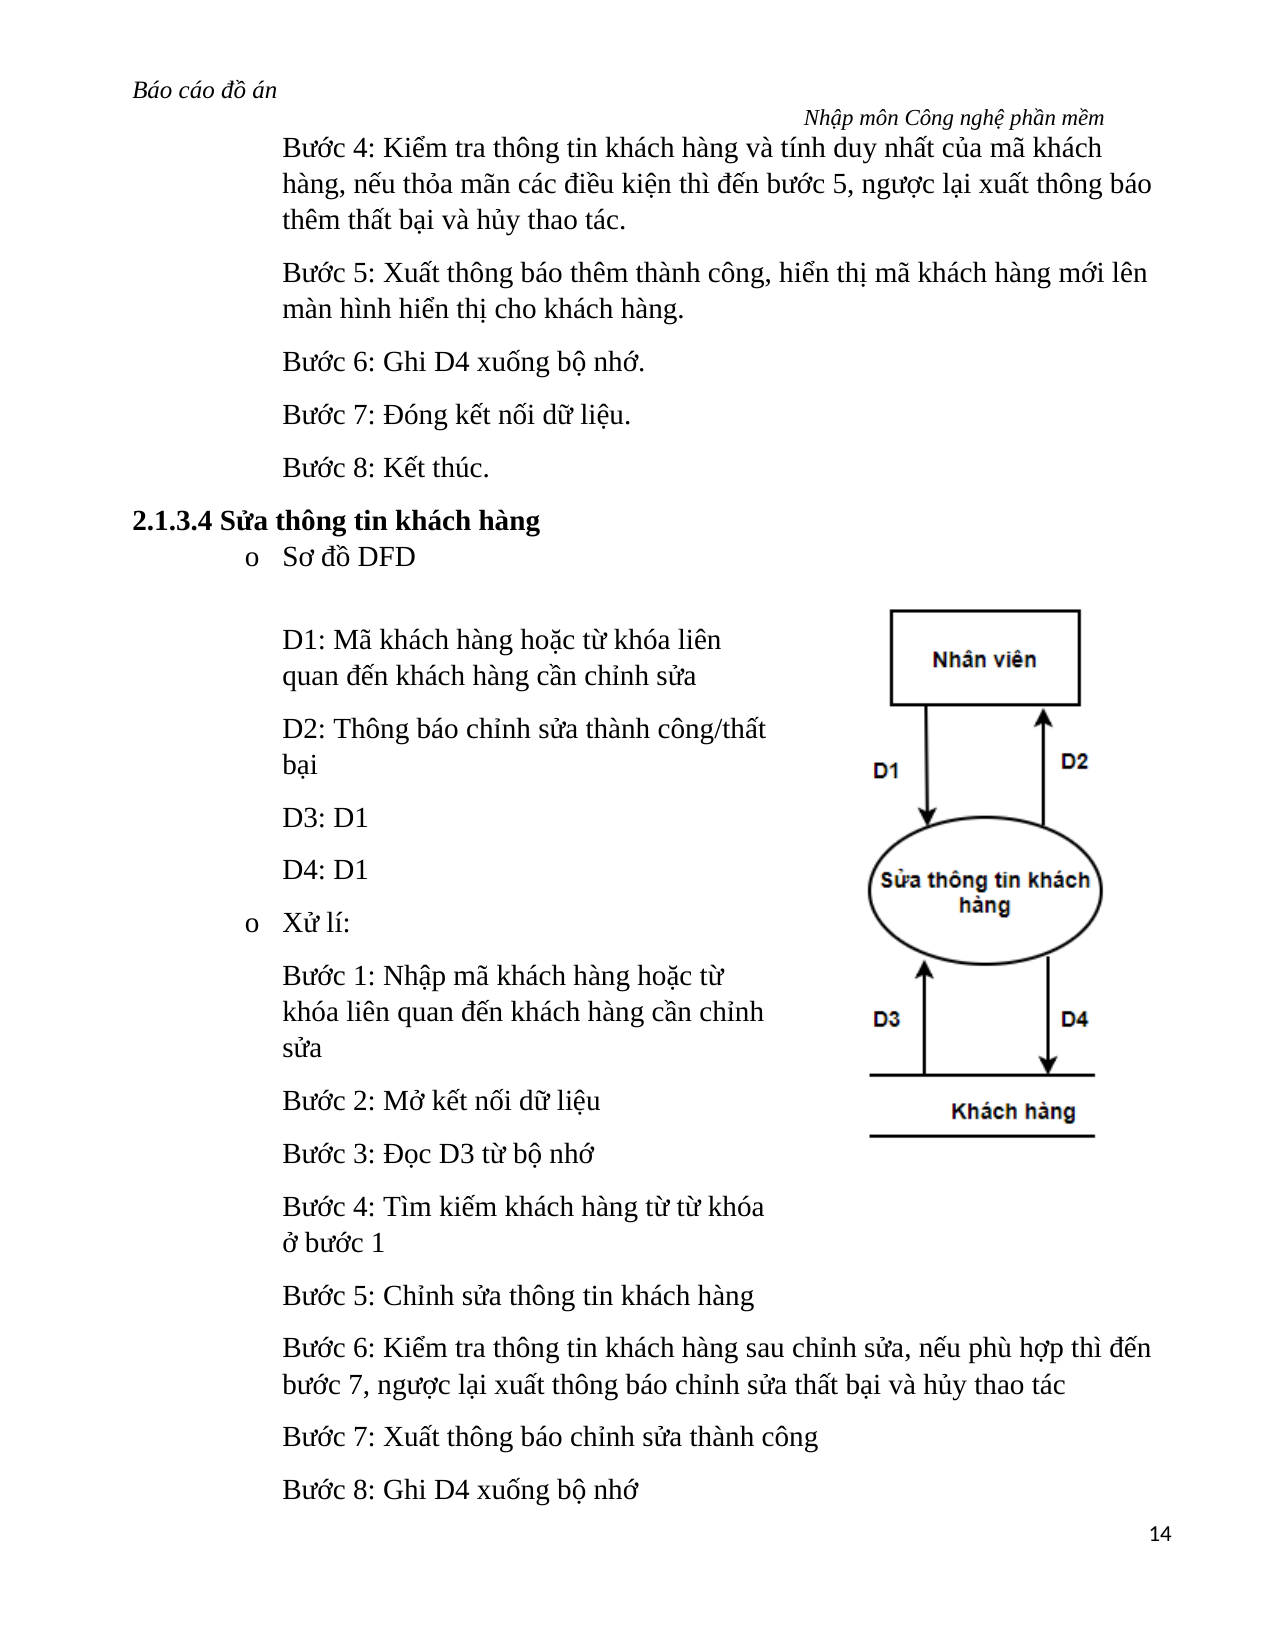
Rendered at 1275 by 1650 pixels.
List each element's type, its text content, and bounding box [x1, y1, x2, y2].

text Bước 4: Kiểm tra thông tin khách hàng và tính duy nhất của mã khách hàng, nếu thỏa mãn các điều kiện thì đến bước 5, ngược lại xuất thông báo thêm thất bại và hủy thao tác. [282, 130, 1171, 236]
text Bước 8: Ghi D4 xuống bộ nhớ [282, 1472, 1171, 1506]
text Bước 6: Ghi D4 xuống bộ nhớ. [282, 344, 1171, 378]
text Bước 7: Đóng kết nối dữ liệu. [282, 397, 1171, 431]
text Bước 7: Xuất thông báo chỉnh sửa thành công [282, 1419, 1171, 1453]
text Bước 5: Xuất thông báo thêm thành công, hiển thị mã khách hàng mới lên màn hình hiển thị cho khách hàng. [282, 255, 1171, 325]
text D1: Mã khách hàng hoặc từ khóa liên quan đến khách hàng cần chỉnh sửa [282, 622, 790, 691]
text Bước 5: Chỉnh sửa thông tin khách hàng [282, 1278, 1171, 1311]
text D3: D1 [282, 800, 790, 833]
list Sơ đồ DFD [244, 539, 1171, 572]
picture [790, 580, 1169, 1171]
list Xử lí: [244, 905, 790, 939]
text Bước 3: Đọc D3 từ bộ nhớ [282, 1136, 790, 1169]
text Bước 1: Nhập mã khách hàng hoặc từ khóa liên quan đến khách hàng cần chỉnh sửa [282, 958, 790, 1064]
text Bước 4: Tìm kiếm khách hàng từ từ khóa ở bước 1 [282, 1189, 1171, 1258]
subtitle 2.1.3.4 Sửa thông tin khách hàng [132, 503, 1171, 536]
text D4: D1 [282, 852, 790, 886]
text Bước 2: Mở kết nối dữ liệu [282, 1083, 790, 1117]
text Bước 6: Kiểm tra thông tin khách hàng sau chỉnh sửa, nếu phù hợp thì đến bước 7, ngược lại xuất thông báo chỉnh sửa thất bại và hủy thao tác [282, 1331, 1171, 1400]
text Bước 8: Kết thúc. [282, 450, 1171, 483]
text D2: Thông báo chỉnh sửa thành công/thất bại [282, 711, 790, 780]
